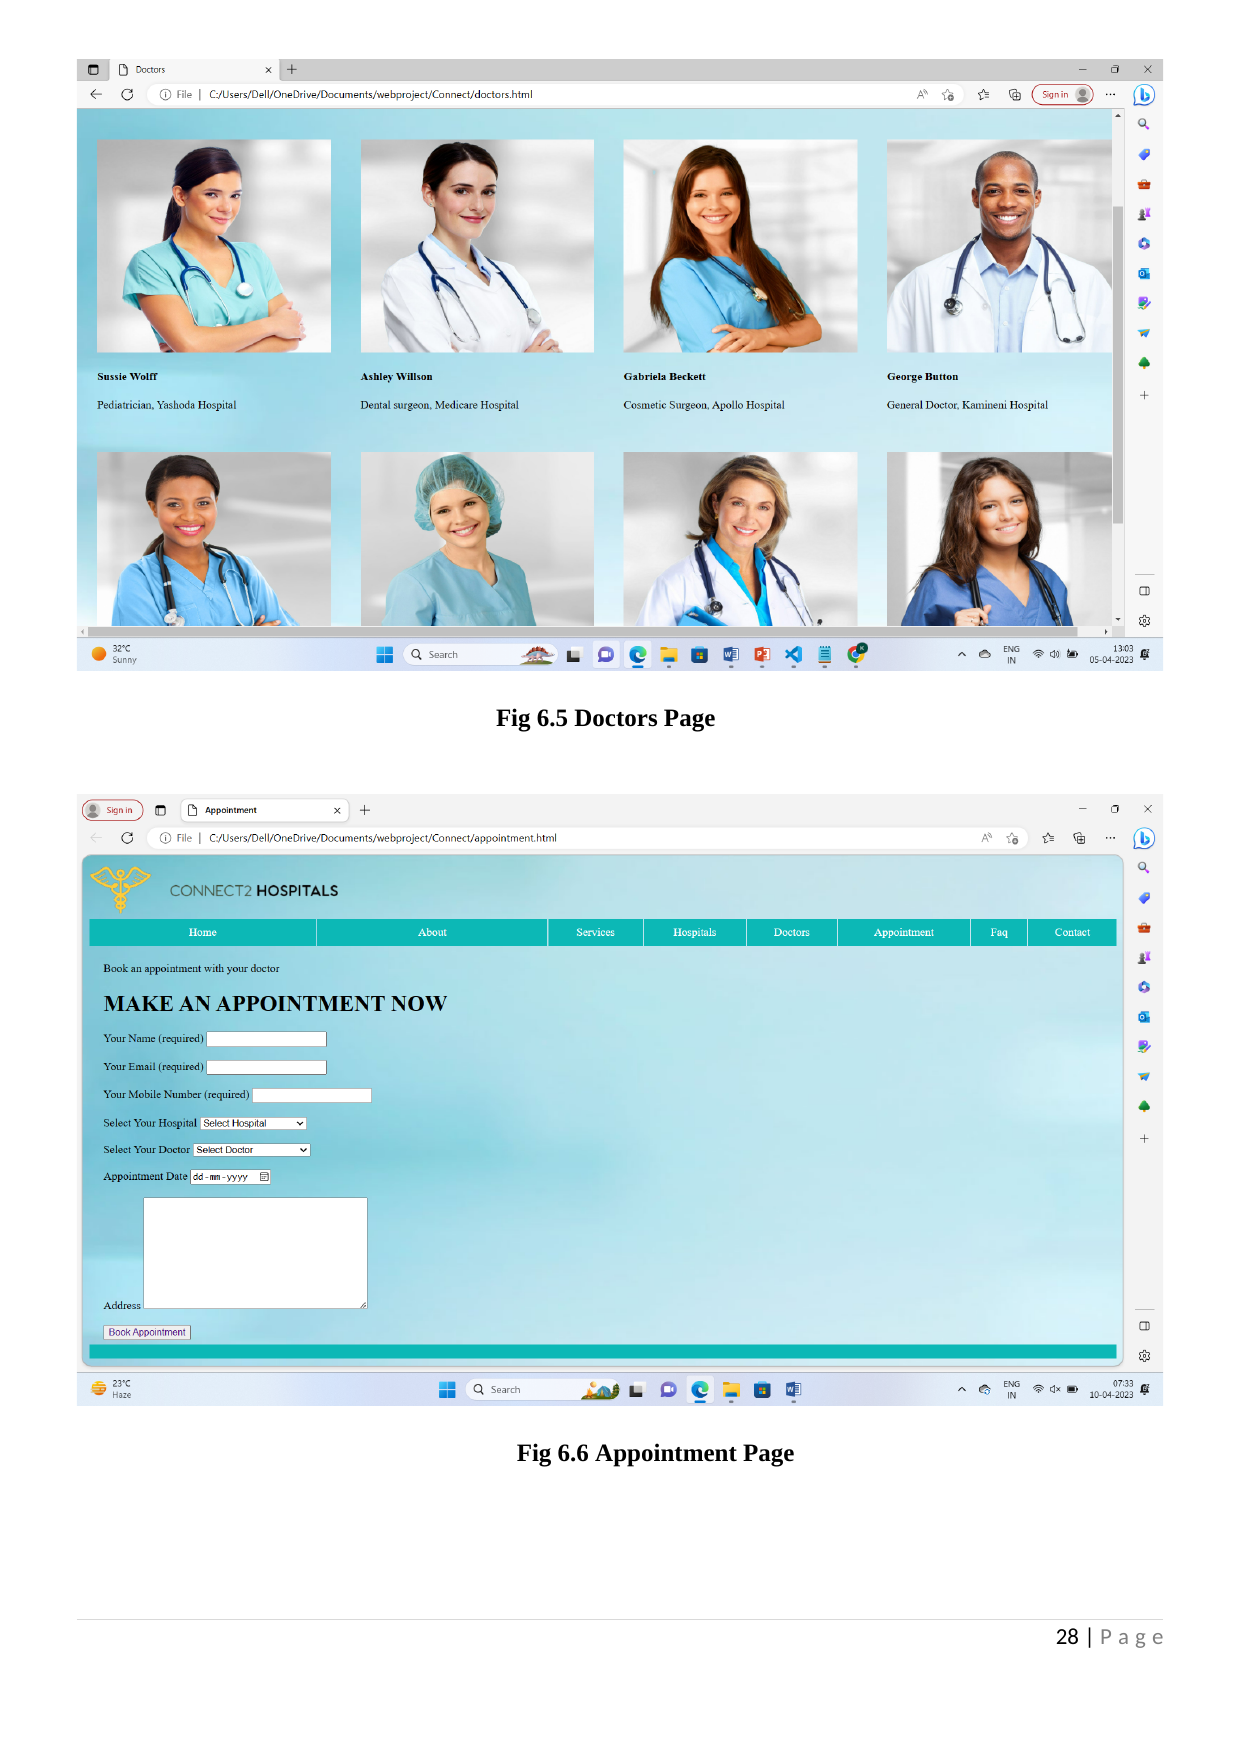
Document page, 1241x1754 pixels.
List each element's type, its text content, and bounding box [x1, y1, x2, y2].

text Fig 6.6 Appointment Page [77, 1438, 1163, 1466]
text Fig 6.5 Doctors Page [77, 703, 1163, 731]
picture [76, 794, 1164, 1406]
picture [76, 59, 1164, 671]
